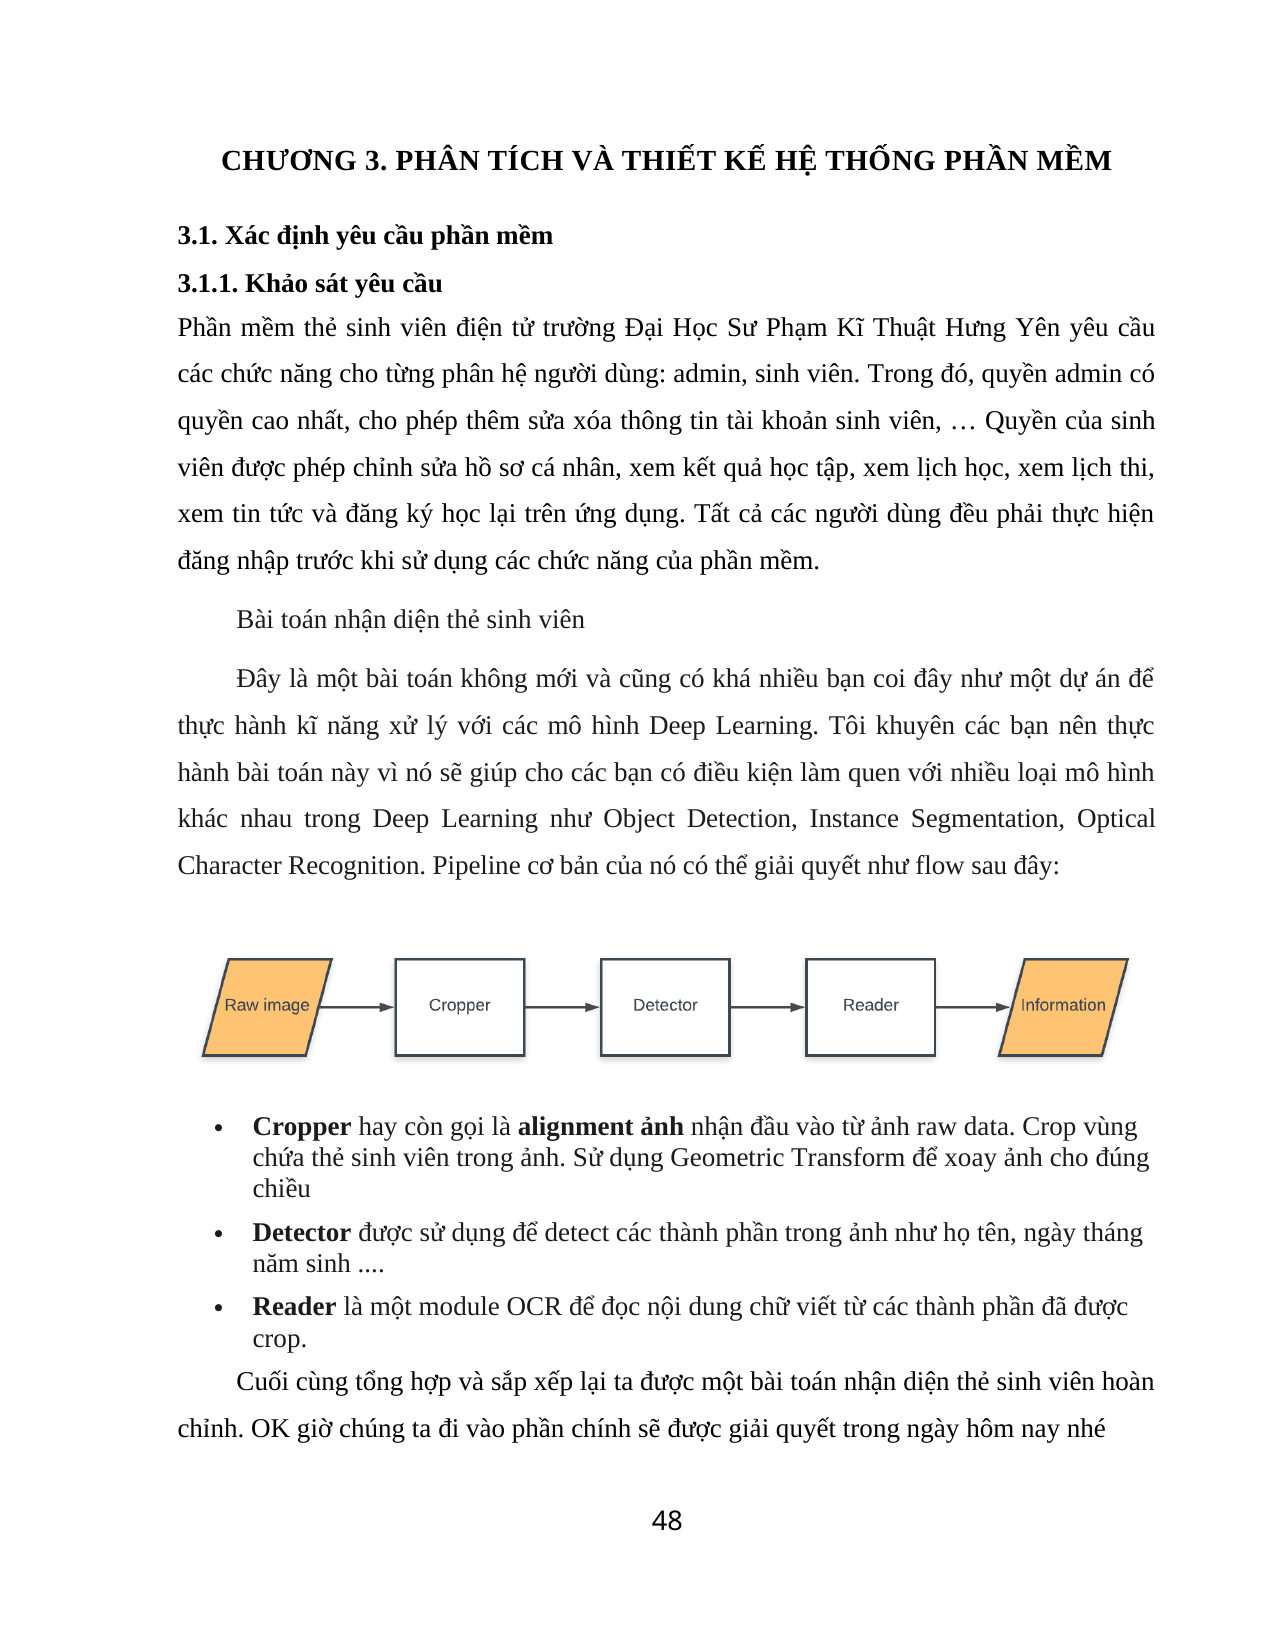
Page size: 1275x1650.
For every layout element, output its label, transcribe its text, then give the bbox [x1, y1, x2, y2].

text Bài toán nhận diện thẻ sinh viên [177, 603, 1157, 634]
text Phần mềm thẻ sinh viên điện tử trường Đại Học Sư Phạm Kĩ Thuật Hưng Yên yêu cầu các chức năng cho từng phân hệ người dùng: admin, sinh viên. Trong đó, quyền admin có quyền cao nhất, cho phép thêm sửa xóa thông tin tài khoản sinh viên, … Quyền của sinh viên được phép chỉnh sửa hồ sơ cá nhân, xem kết quả học tập, xem lịch học, xem lịch thi, xem tin tức và đăng ký học lại trên ứng dụng. Tất cả các người dùng đều phải thực hiện đăng nhập trước khi sử dụng các chức năng của phần mềm. [177, 311, 1157, 575]
text Đây là một bài toán không mới và cũng có khá nhiều bạn coi đây như một dự án để thực hành kĩ năng xử lý với các mô hình Deep Learning. Tôi khuyên các bạn nên thực hành bài toán này vì nó sẽ giúp cho các bạn có điều kiện làm quen với nhiều loại mô hình khác nhau trong Deep Learning như Object Detection, Instance Segmentation, Optical Character Recognition. Pipeline cơ bản của nó có thể giải quyết như flow sau đây: [177, 662, 1157, 880]
subtitle 3.1.1. Khảo sát yêu cầu [177, 267, 1157, 298]
list Detector được sử dụng để detect các thành phần trong ảnh như họ tên, ngày tháng năm sinh .... [215, 1216, 1157, 1278]
text Cuối cùng tổng hợp và sắp xếp lại ta được một bài toán nhận diện thẻ sinh viên hoàn chỉnh. OK giờ chúng ta đi vào phần chính sẽ được giải quyết trong ngày hôm nay nhé [177, 1365, 1157, 1443]
list Reader là một module OCR để đọc nội dung chữ viết từ các thành phần đã được crop. [215, 1291, 1157, 1353]
list Cropper hay còn gọi là alignment ảnh nhận đầu vào từ ảnh raw data. Crop vùng chứa thẻ sinh viên trong ảnh. Sử dụng Geometric Transform để xoay ảnh cho đúng chiều [215, 1110, 1157, 1203]
text CHƯƠNG 3. PHÂN TÍCH VÀ THIẾT KẾ HỆ THỐNG PHẦN MỀM [177, 143, 1157, 177]
subtitle 3.1. Xác định yêu cầu phần mềm [177, 219, 1157, 250]
picture [177, 933, 1153, 1081]
